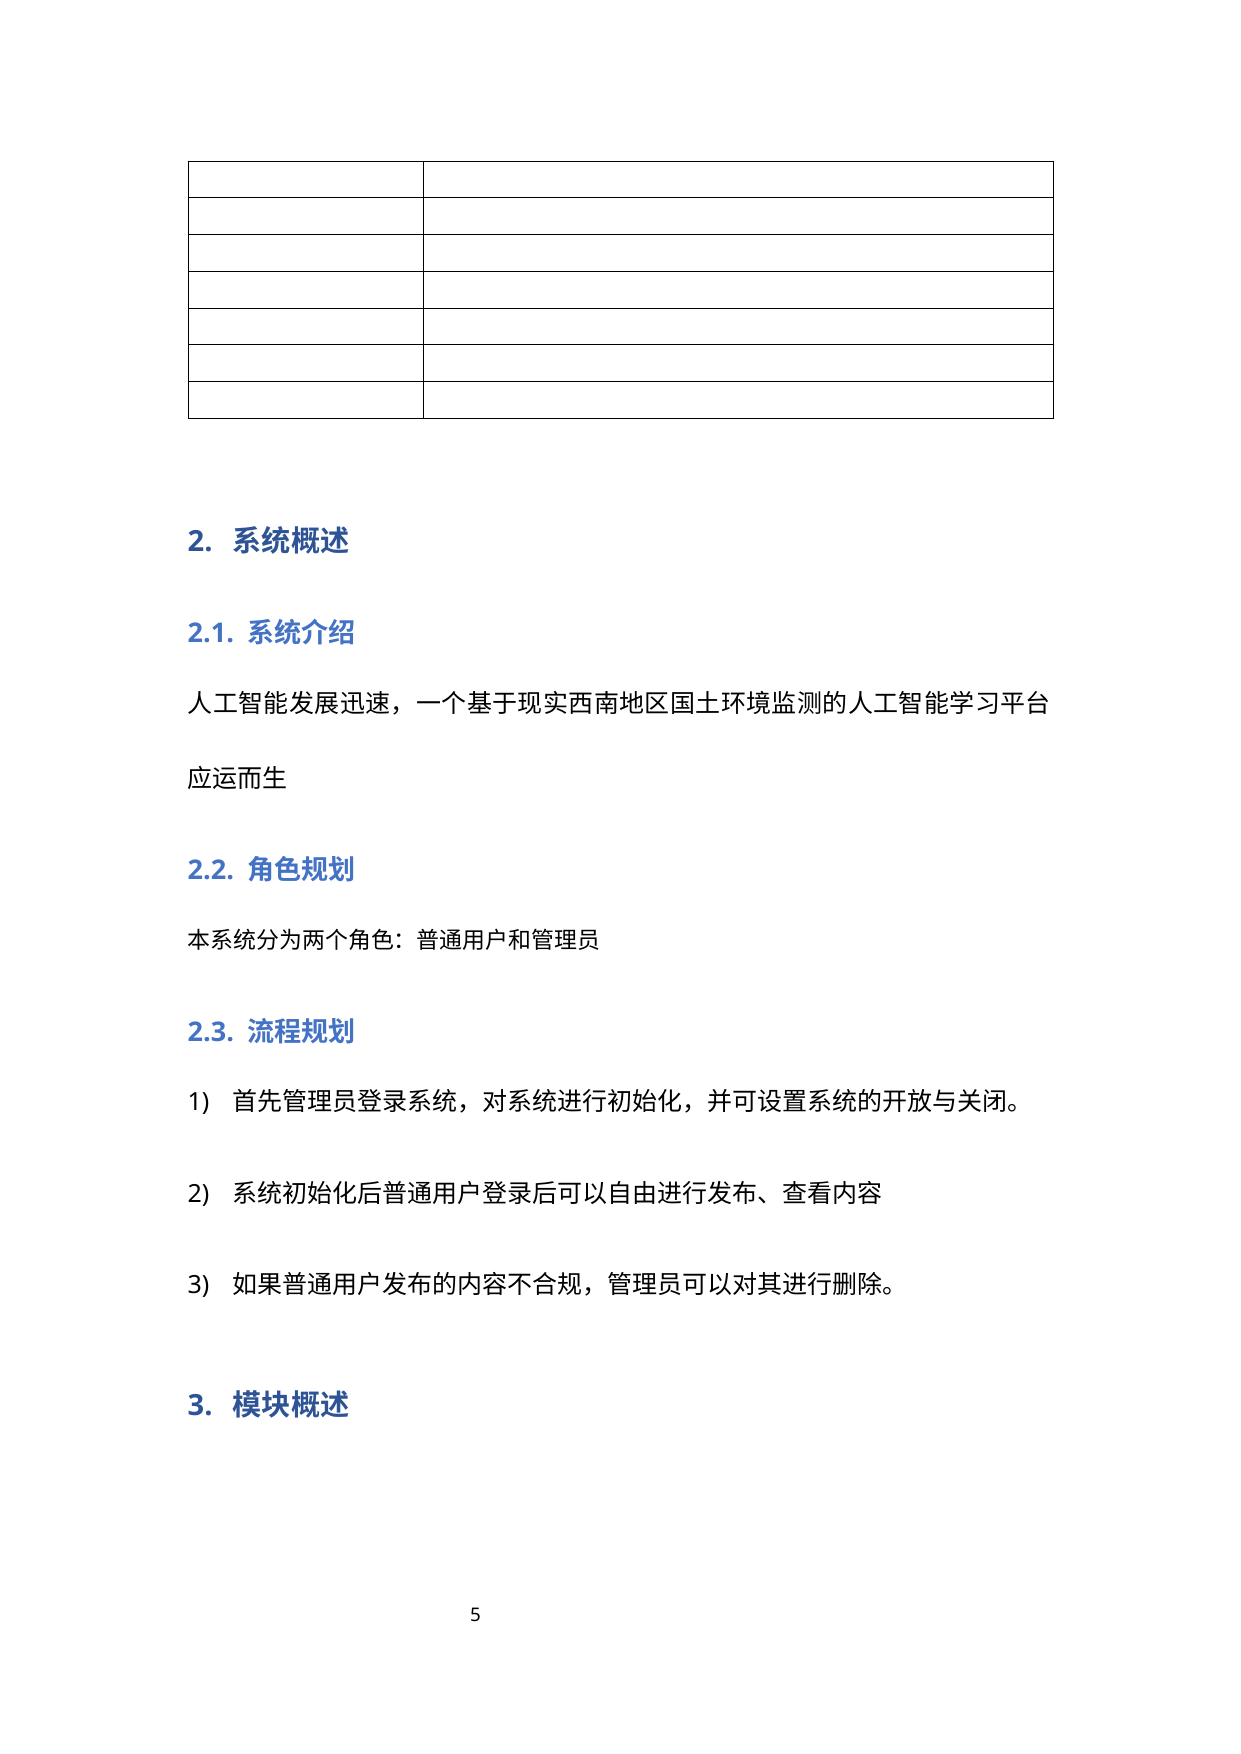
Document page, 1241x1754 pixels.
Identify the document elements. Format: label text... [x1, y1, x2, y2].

table_cell [424, 272, 1053, 308]
table_cell [424, 309, 1053, 344]
table_cell [189, 309, 423, 344]
subtitle 流程规划 [187, 997, 1053, 1062]
table_cell [424, 162, 1053, 197]
table_cell [189, 382, 423, 418]
table_cell [424, 235, 1053, 271]
subtitle 模块概述 [187, 1370, 1053, 1435]
table_cell [424, 382, 1053, 418]
table_cell [189, 345, 423, 381]
table_cell [189, 162, 423, 197]
table_cell [189, 272, 423, 308]
text 本系统分为两个角色：普通用户和管理员 [187, 906, 1053, 971]
subtitle 角色规划 [187, 835, 1053, 900]
list 系统初始化后普通用户登录后可以自由进行发布、查看内容 [187, 1159, 1053, 1224]
list 首先管理员登录系统，对系统进行初始化，并可设置系统的开放与关闭。 [187, 1067, 1053, 1132]
list 如果普通用户发布的内容不合规，管理员可以对其进行删除。 [187, 1250, 1053, 1315]
table_cell [424, 198, 1053, 234]
table_cell [424, 345, 1053, 381]
table_cell [189, 198, 423, 234]
subtitle 系统概述 [187, 506, 1053, 571]
table_cell [189, 235, 423, 271]
text 人工智能发展迅速，一个基于现实西南地区国土环境监测的人工智能学习平台应运而生 [187, 669, 1053, 809]
subtitle 系统介绍 [187, 598, 1053, 663]
